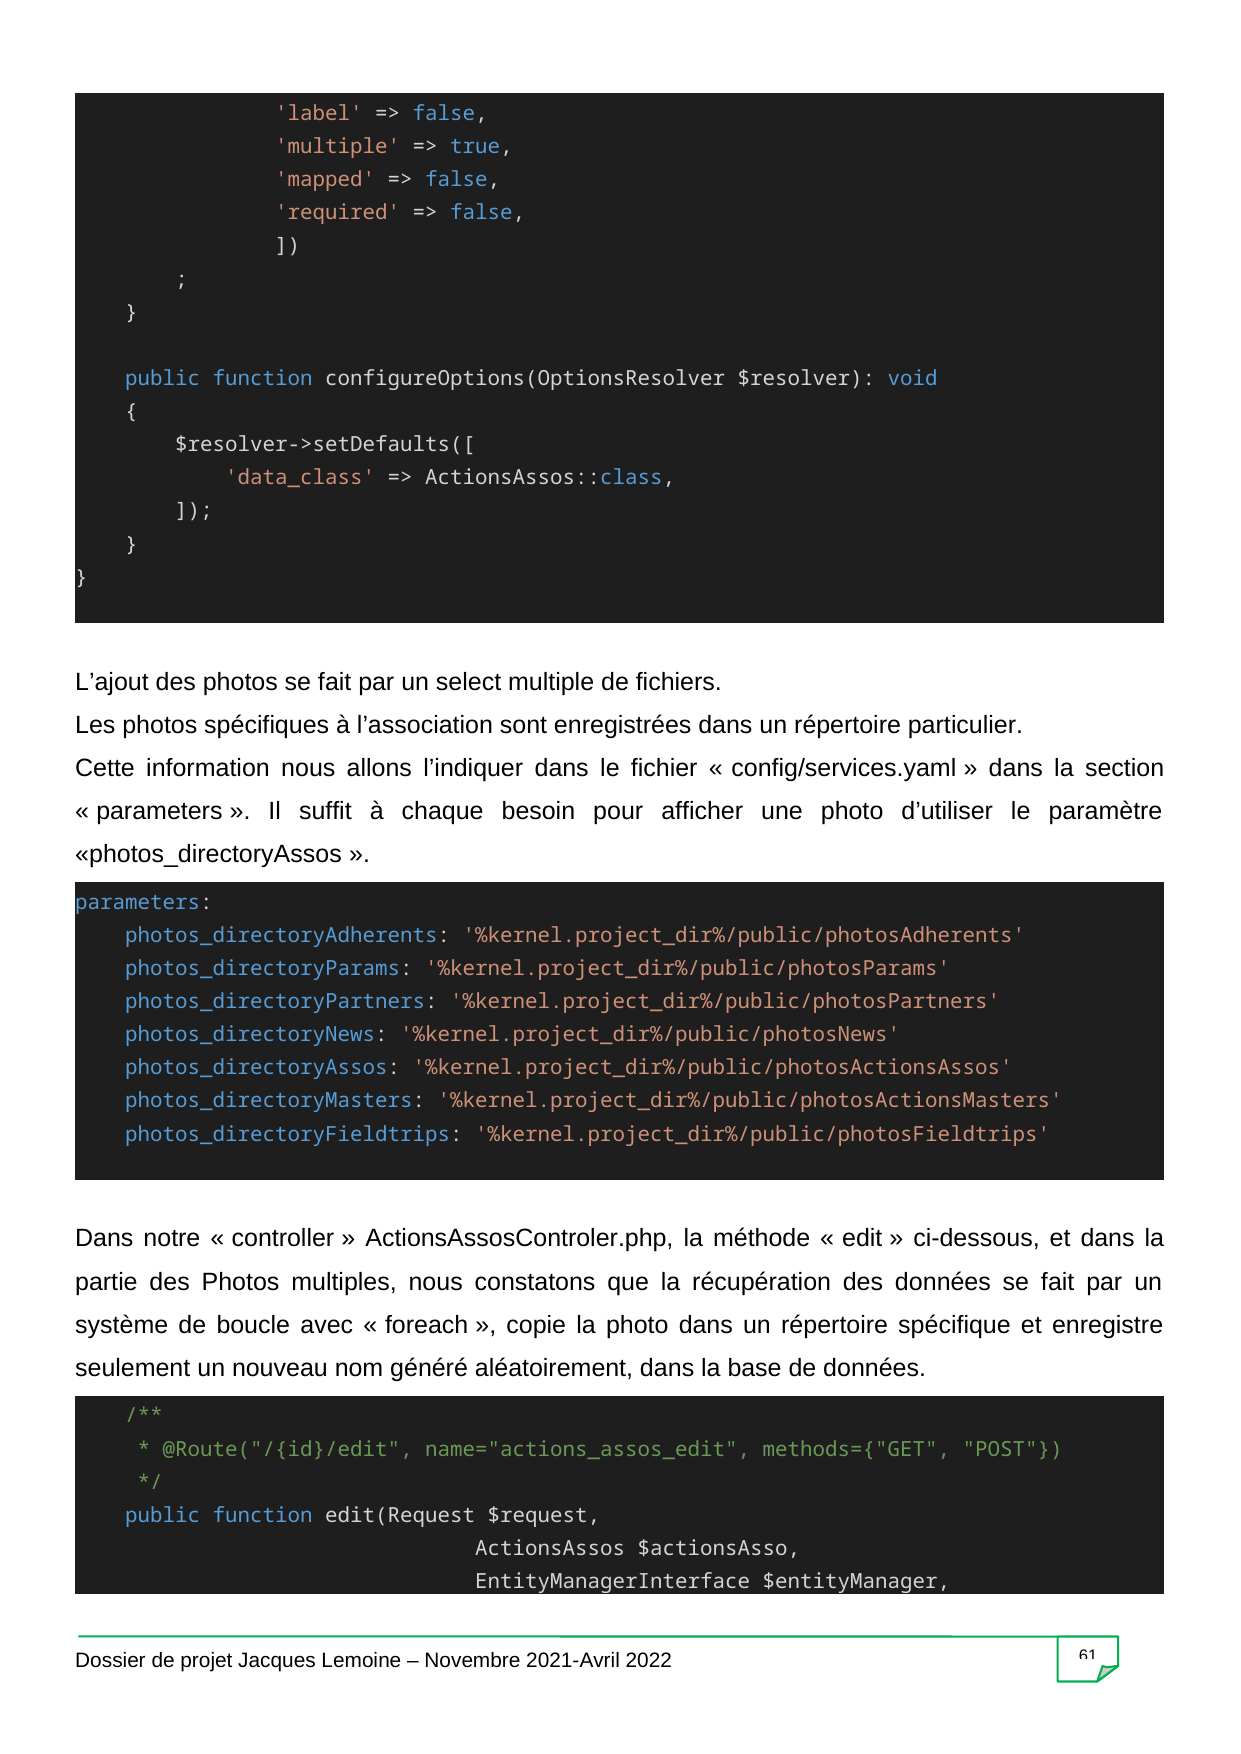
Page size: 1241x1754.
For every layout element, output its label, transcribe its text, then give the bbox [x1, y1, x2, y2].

text L’ajout des photos se fait par un select multiple de fichiers. [75, 666, 1164, 695]
text photos_directoryPartners: '%kernel.project_dir%/public/photosPartners' [75, 981, 1164, 1014]
text $resolver->setDefaults([ [75, 424, 1164, 458]
text Les photos spécifiques à l’association sont enregistrées dans un répertoire particulier. [75, 709, 1164, 738]
text ; [75, 259, 1164, 292]
text } [75, 557, 1164, 590]
text } [75, 292, 1164, 325]
text public function configureOptions(OptionsResolver $resolver): void [75, 358, 1164, 391]
text */ [75, 1462, 1164, 1495]
text ActionsAssos $actionsAsso, [75, 1528, 1164, 1561]
text photos_directoryFieldtrips: '%kernel.project_dir%/public/photosFieldtrips' [75, 1114, 1164, 1147]
text photos_directoryAssos: '%kernel.project_dir%/public/photosActionsAssos' [75, 1048, 1164, 1081]
text } [75, 524, 1164, 557]
text photos_directoryAdherents: '%kernel.project_dir%/public/photosAdherents' [75, 915, 1164, 948]
text ]) [75, 226, 1164, 259]
text 'required' => false, [75, 193, 1164, 226]
text photos_directoryMasters: '%kernel.project_dir%/public/photosActionsMasters' [75, 1081, 1164, 1114]
text * @Route("/{id}/edit", name="actions_assos_edit", methods={"GET", "POST"}) [75, 1429, 1164, 1462]
text 'multiple' => true, [75, 126, 1164, 159]
text 'mapped' => false, [75, 159, 1164, 193]
text Cette information nous allons l’indiquer dans le fichier « config/services.yaml » dans la section « parameters ». Il suffit à chaque besoin pour afficher une photo d’utiliser le paramètre «photos_directoryAssos ». [75, 753, 1164, 868]
text EntityManagerInterface $entityManager, [75, 1561, 1164, 1594]
text 'data_class' => ActionsAssos::class, [75, 458, 1164, 491]
text /** [75, 1396, 1164, 1429]
text { [75, 391, 1164, 424]
text photos_directoryParams: '%kernel.project_dir%/public/photosParams' [75, 948, 1164, 981]
text ]); [75, 491, 1164, 524]
text photos_directoryNews: '%kernel.project_dir%/public/photosNews' [75, 1014, 1164, 1048]
text public function edit(Request $request, [75, 1495, 1164, 1528]
text Dans notre « controller » ActionsAssosControler.php, la méthode « edit » ci-dessous, et dans la partie des Photos multiples, nous constatons que la récupération des données se fait par un système de boucle avec « foreach », copie la photo dans un répertoire spécifique et enregistre seulement un nouveau nom généré aléatoirement, dans la base de données. [75, 1223, 1164, 1381]
text 'label' => false, [75, 93, 1164, 126]
text parameters: [75, 882, 1164, 915]
